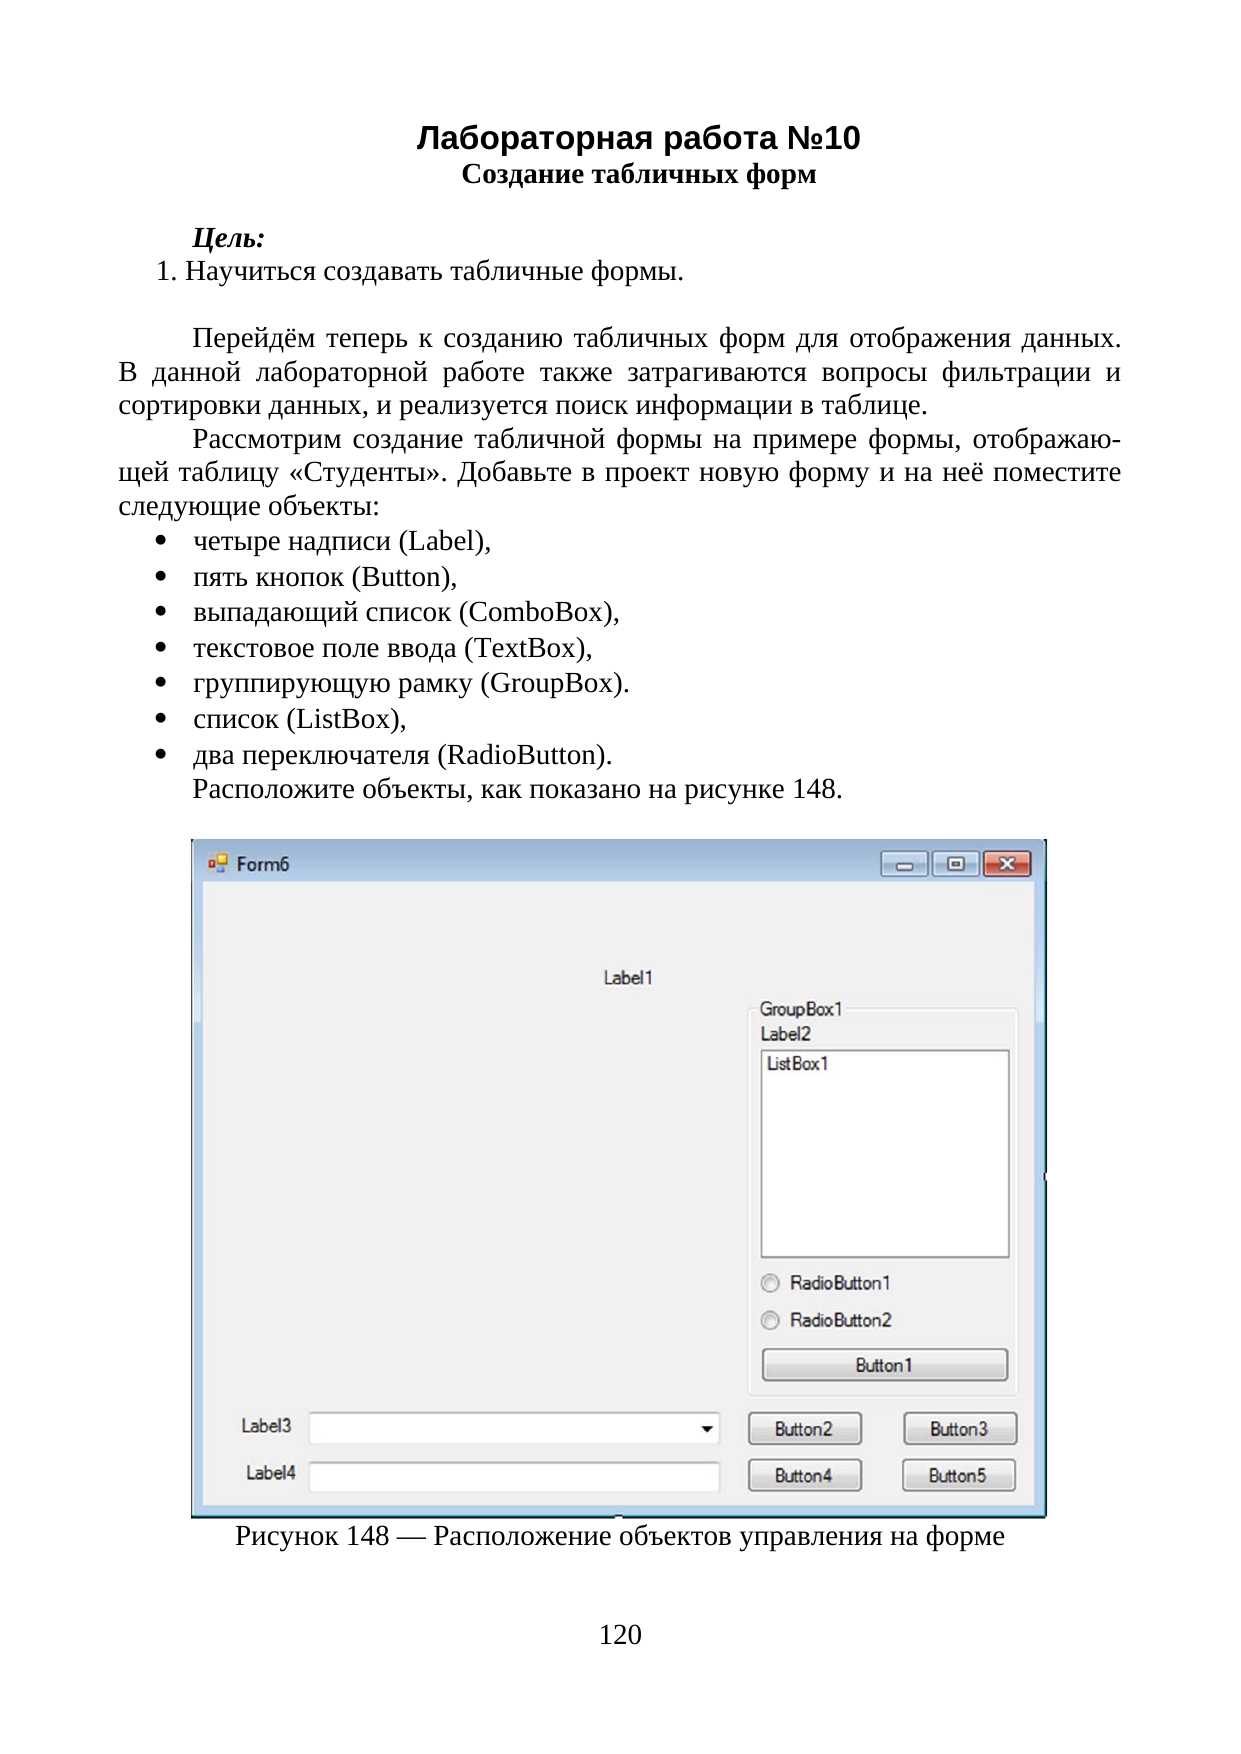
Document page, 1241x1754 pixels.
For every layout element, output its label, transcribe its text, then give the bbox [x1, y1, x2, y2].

text Рассмотрим создание табличной формы на примере формы, отображаю- щей таблицу «Студенты». Добавьте в проект новую форму и на неё поместите следующие объекты: [118, 421, 1122, 522]
list текстовое поле ввода (TextBox), [156, 629, 1184, 664]
list группирующую рамку (GroupBox). [156, 664, 1184, 700]
text 1. Научиться создавать табличные формы. [156, 254, 1184, 287]
list два переключателя (RadioButton). [156, 736, 1184, 771]
text Перейдём теперь к созданию табличных форм для отображения данных. В данной лабораторной работе также затрагиваются вопросы фильтрации и сортировки данных, и реализуется поиск информации в таблице. [118, 320, 1123, 421]
list пять кнопок (Button), [156, 557, 1184, 593]
list выпадающий список (ComboBox), [156, 593, 1184, 629]
list четыре надписи (Label), [156, 522, 1184, 557]
text Цель: [192, 220, 269, 254]
text Лабораторная работа №10 [415, 118, 863, 156]
list список (ListBox), [156, 700, 1184, 736]
text Расположите объекты, как показано на рисунке 148. [192, 771, 1184, 805]
picture [189, 837, 1048, 1519]
text Создание табличных форм [415, 157, 863, 190]
